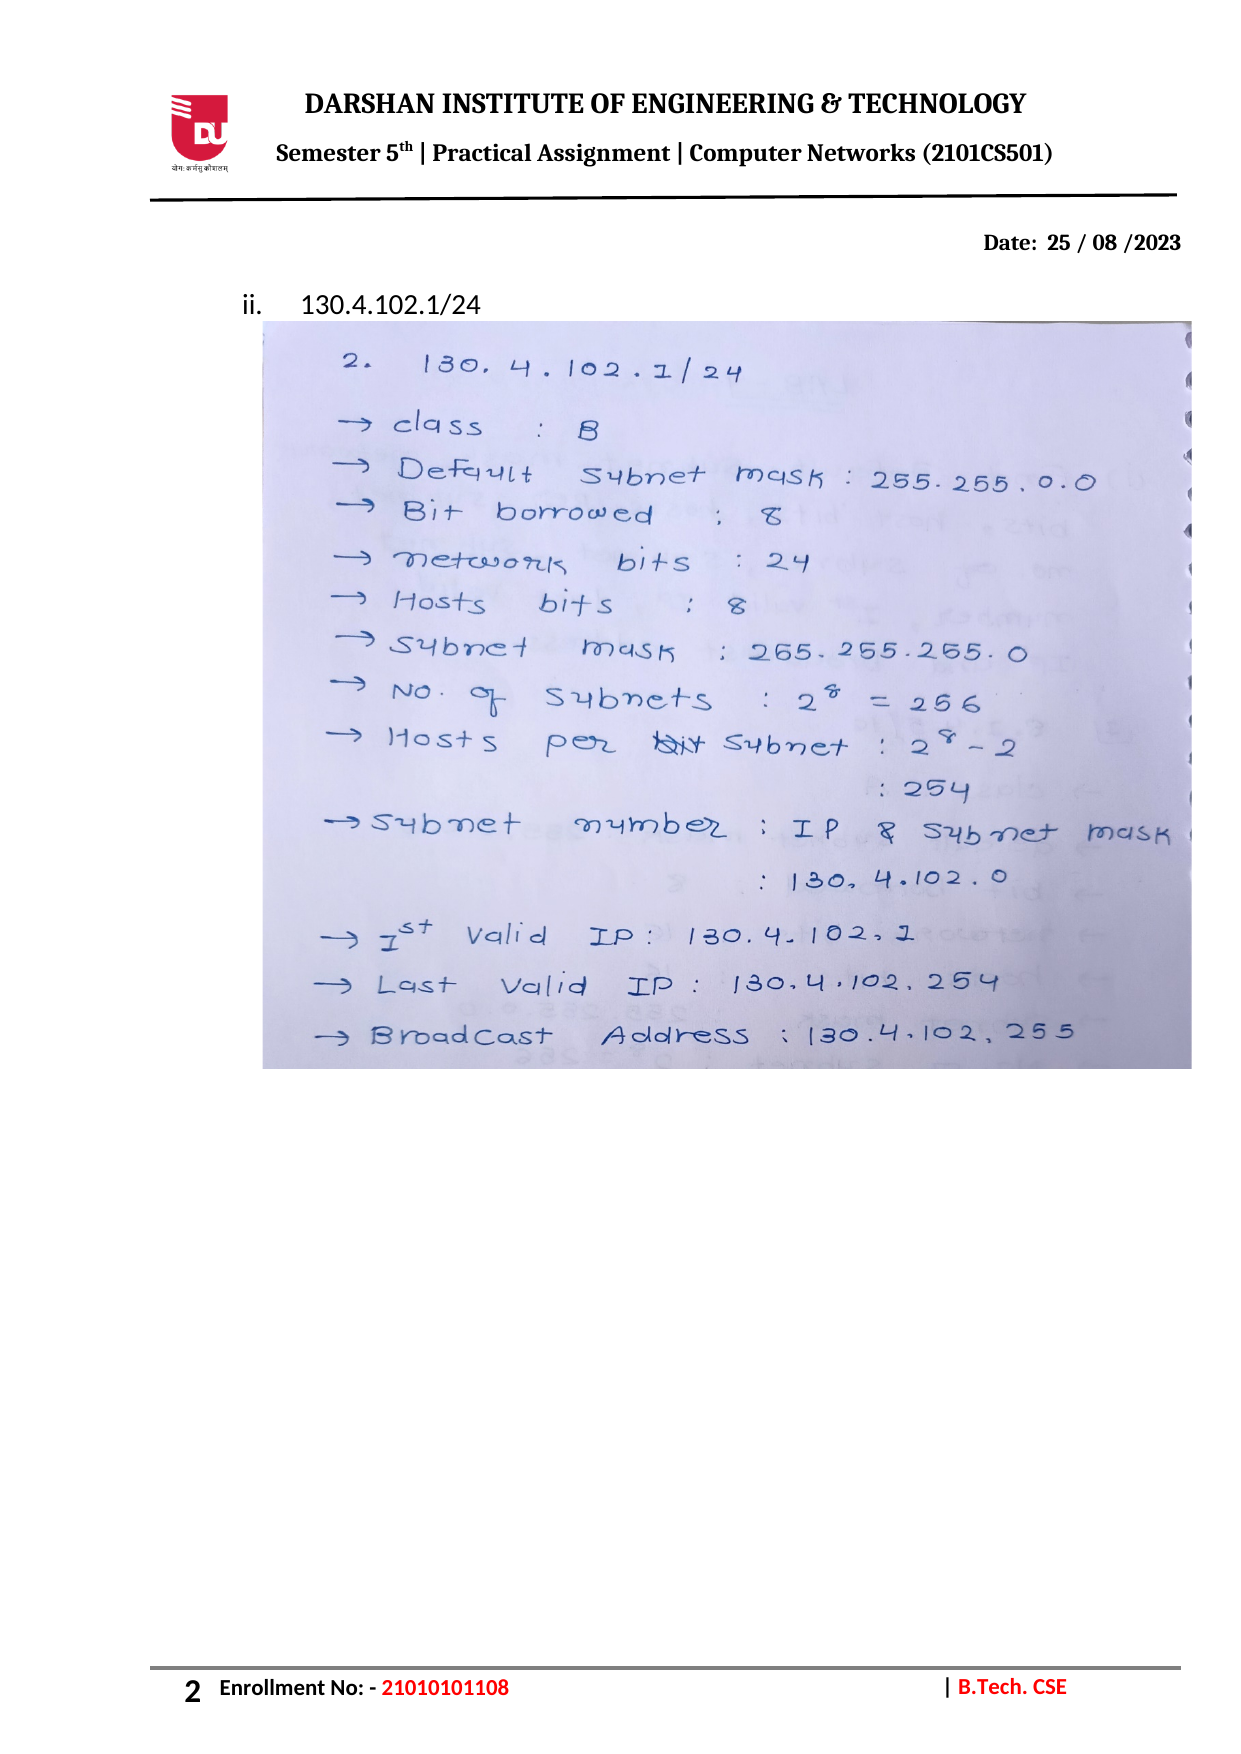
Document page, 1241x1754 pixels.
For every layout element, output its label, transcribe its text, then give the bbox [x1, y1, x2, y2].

picture [150, 70, 242, 197]
list 130.4.102.1/24 [262, 286, 1189, 321]
picture [262, 321, 1192, 1069]
